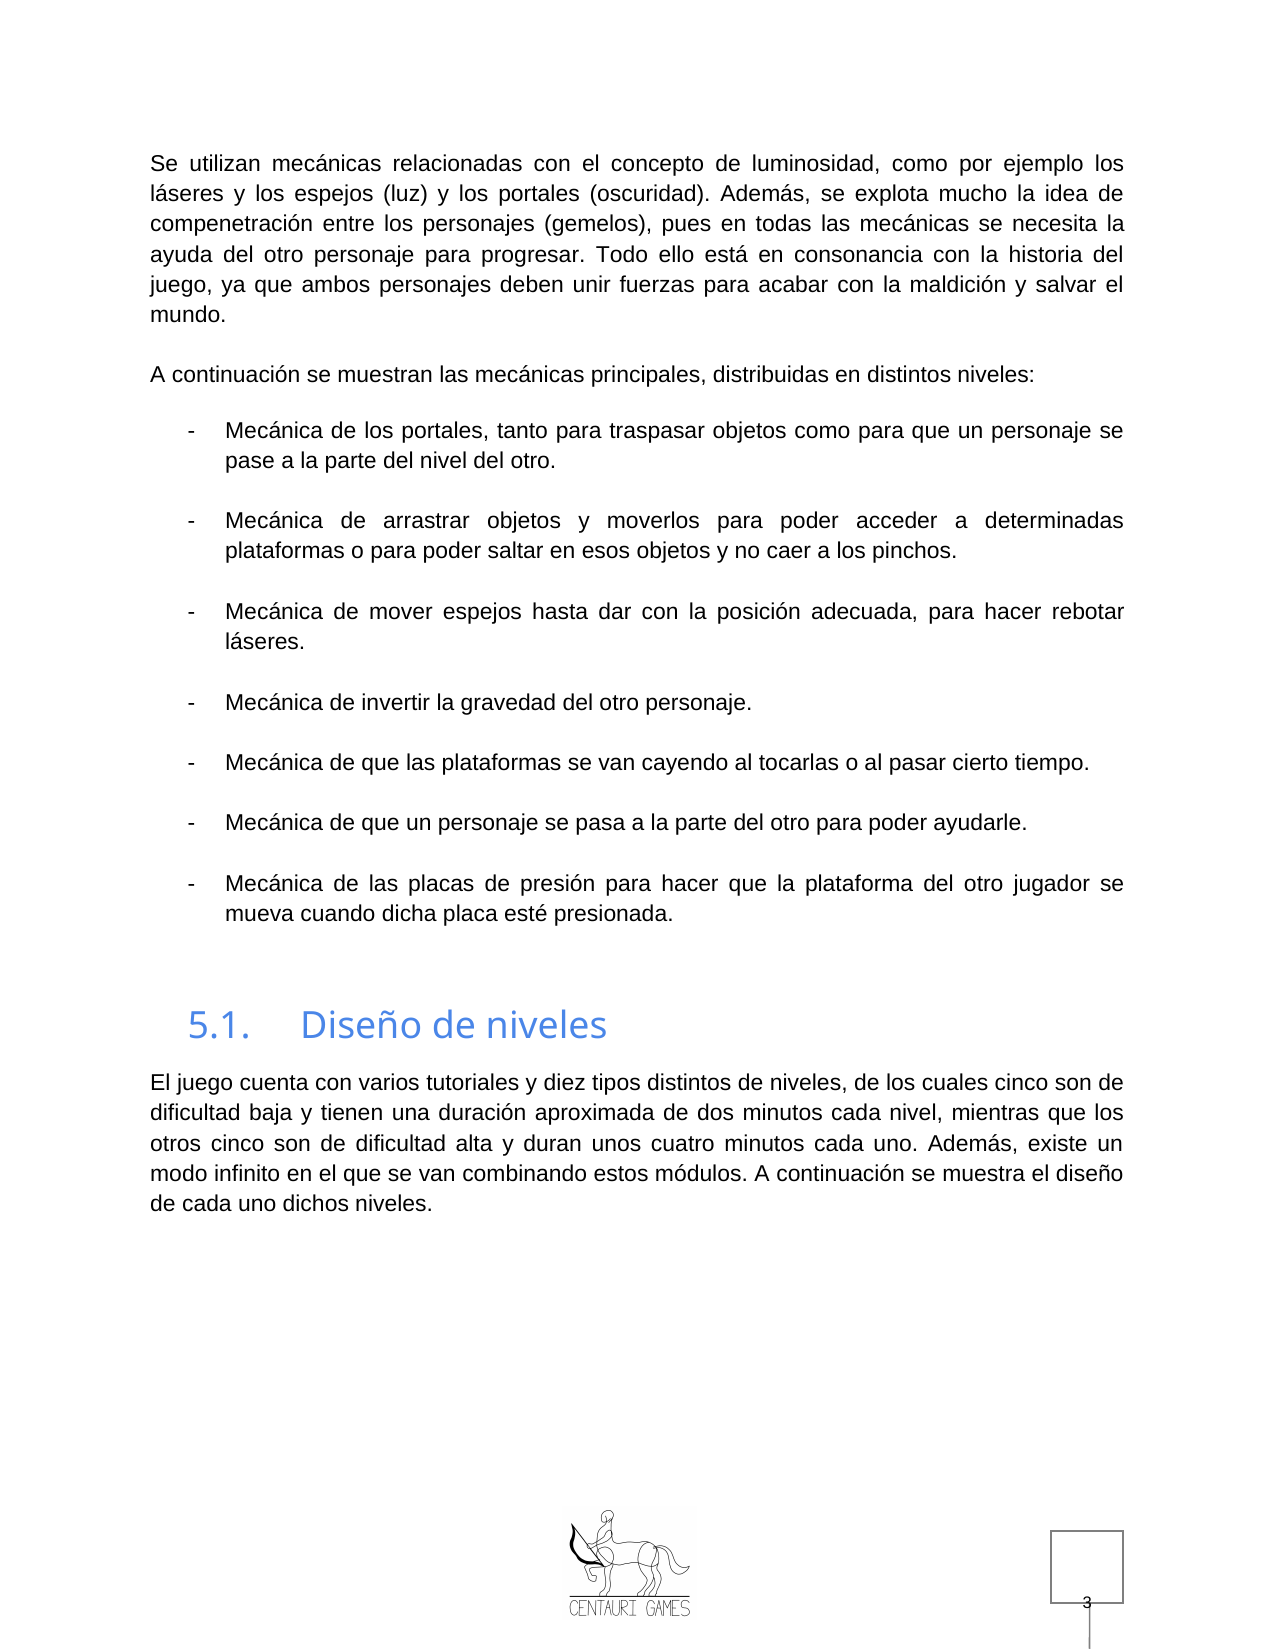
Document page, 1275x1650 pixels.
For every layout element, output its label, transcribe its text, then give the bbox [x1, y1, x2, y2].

picture [561, 1506, 698, 1620]
list Mecánica de invertir la gravedad del otro personaje. [187, 688, 1125, 715]
list Mecánica de las placas de presión para hacer que la plataforma del otro jugador se mueva cuando dicha placa esté presionada. [187, 870, 1125, 926]
subtitle Diseño de niveles [187, 998, 1125, 1049]
list Mecánica de arrastrar objetos y moverlos para poder acceder a determinadas plataformas o para poder saltar en esos objetos y no caer a los pinchos. [187, 507, 1125, 564]
list Mecánica de los portales, tanto para traspasar objetos como para que un personaje se pase a la parte del nivel del otro. [187, 417, 1125, 473]
text Se utilizan mecánicas relacionadas con el concepto de luminosidad, como por ejemplo los láseres y los espejos (luz) y los portales (oscuridad). Además, se explota mucho la idea de compenetración entre los personajes (gemelos), pues en todas las mecánicas se necesita la ayuda del otro personaje para progresar. Todo ello está en consonancia con la historia del juego, ya que ambos personajes deben unir fuerzas para acabar con la maldición y salvar el mundo. [150, 150, 1125, 327]
text A continuación se muestran las mecánicas principales, distribuidas en distintos niveles: [150, 361, 1125, 388]
text El juego cuenta con varios tutoriales y diez tipos distintos de niveles, de los cuales cinco son de dificultad baja y tienen una duración aproximada de dos minutos cada nivel, mientras que los otros cinco son de dificultad alta y duran unos cuatro minutos cada uno. Además, existe un modo infinito en el que se van combinando estos módulos. A continuación se muestra el diseño de cada uno dichos niveles. [150, 1069, 1125, 1216]
list Mecánica de que un personaje se pasa a la parte del otro para poder ayudarle. [187, 809, 1125, 836]
list Mecánica de que las plataformas se van cayendo al tocarlas o al pasar cierto tiempo. [187, 749, 1125, 775]
list Mecánica de mover espejos hasta dar con la posición adecuada, para hacer rebotar láseres. [187, 598, 1125, 654]
